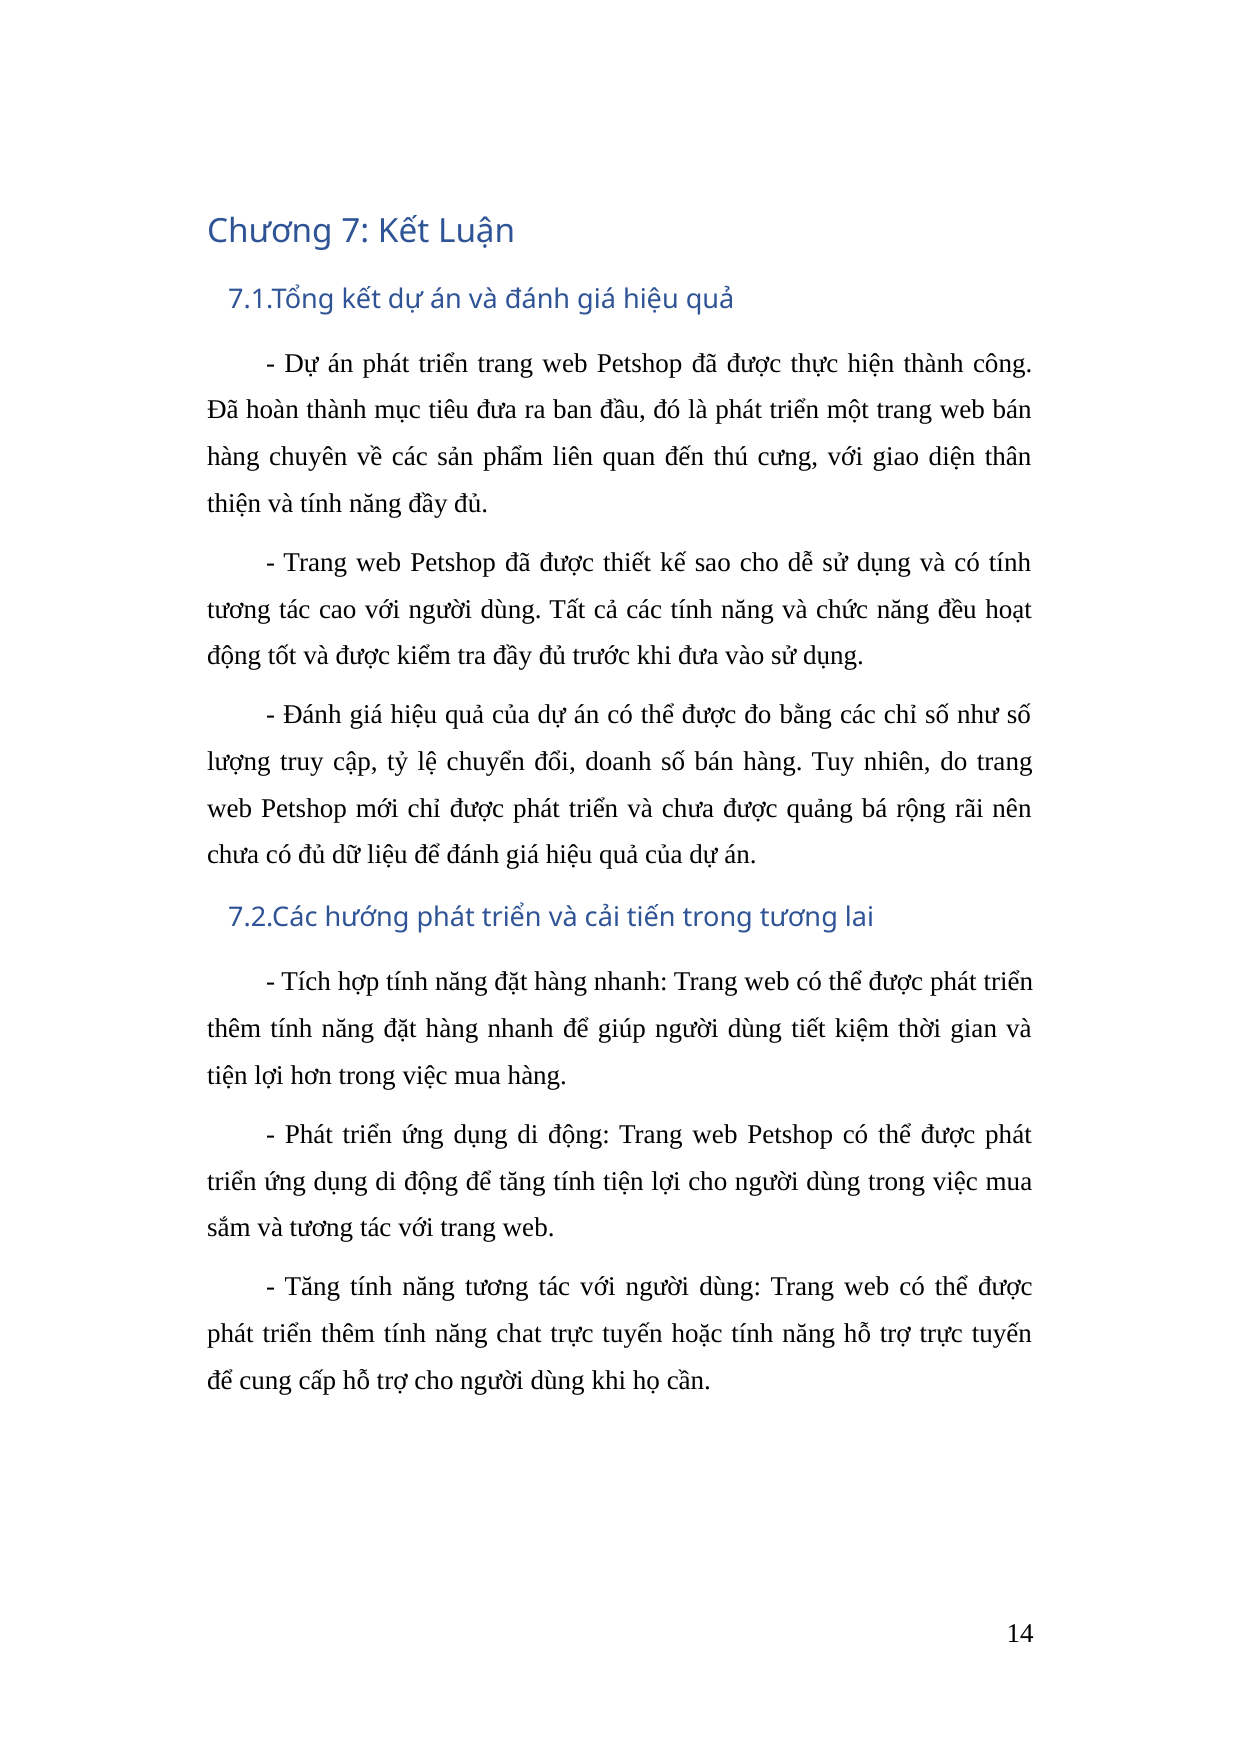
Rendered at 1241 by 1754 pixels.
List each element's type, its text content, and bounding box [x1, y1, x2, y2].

text - Trang web Petshop đã được thiết kế sao cho dễ sử dụng và có tính tương tác cao với người dùng. Tất cả các tính năng và chức năng đều hoạt động tốt và được kiểm tra đầy đủ trước khi đưa vào sử dụng. [207, 546, 1033, 671]
text - Dự án phát triển trang web Petshop đã được thực hiện thành công. Đã hoàn thành mục tiêu đưa ra ban đầu, đó là phát triển một trang web bán hàng chuyên về các sản phẩm liên quan đến thú cưng, với giao diện thân thiện và tính năng đầy đủ. [207, 347, 1033, 518]
text - Đánh giá hiệu quả của dự án có thể được đo bằng các chỉ số như số lượng truy cập, tỷ lệ chuyển đổi, doanh số bán hàng. Tuy nhiên, do trang web Petshop mới chỉ được phát triển và chưa được quảng bá rộng rãi nên chưa có đủ dữ liệu để đánh giá hiệu quả của dự án. [207, 698, 1033, 870]
subtitle 7.1.Tổng kết dự án và đánh giá hiệu quả [207, 279, 1033, 316]
text - Tích hợp tính năng đặt hàng nhanh: Trang web có thể được phát triển thêm tính năng đặt hàng nhanh để giúp người dùng tiết kiệm thời gian và tiện lợi hơn trong việc mua hàng. [207, 966, 1033, 1090]
text - Tăng tính năng tương tác với người dùng: Trang web có thể được phát triển thêm tính năng chat trực tuyến hoặc tính năng hỗ trợ trực tuyến để cung cấp hỗ trợ cho người dùng khi họ cần. [207, 1271, 1033, 1395]
subtitle 7.2.Các hướng phát triển và cải tiến trong tương lai [207, 898, 1033, 934]
subtitle Chương 7: Kết Luận [207, 207, 1033, 252]
text - Phát triển ứng dụng di động: Trang web Petshop có thể được phát triển ứng dụng di động để tăng tính tiện lợi cho người dùng trong việc mua sắm và tương tác với trang web. [207, 1118, 1033, 1242]
